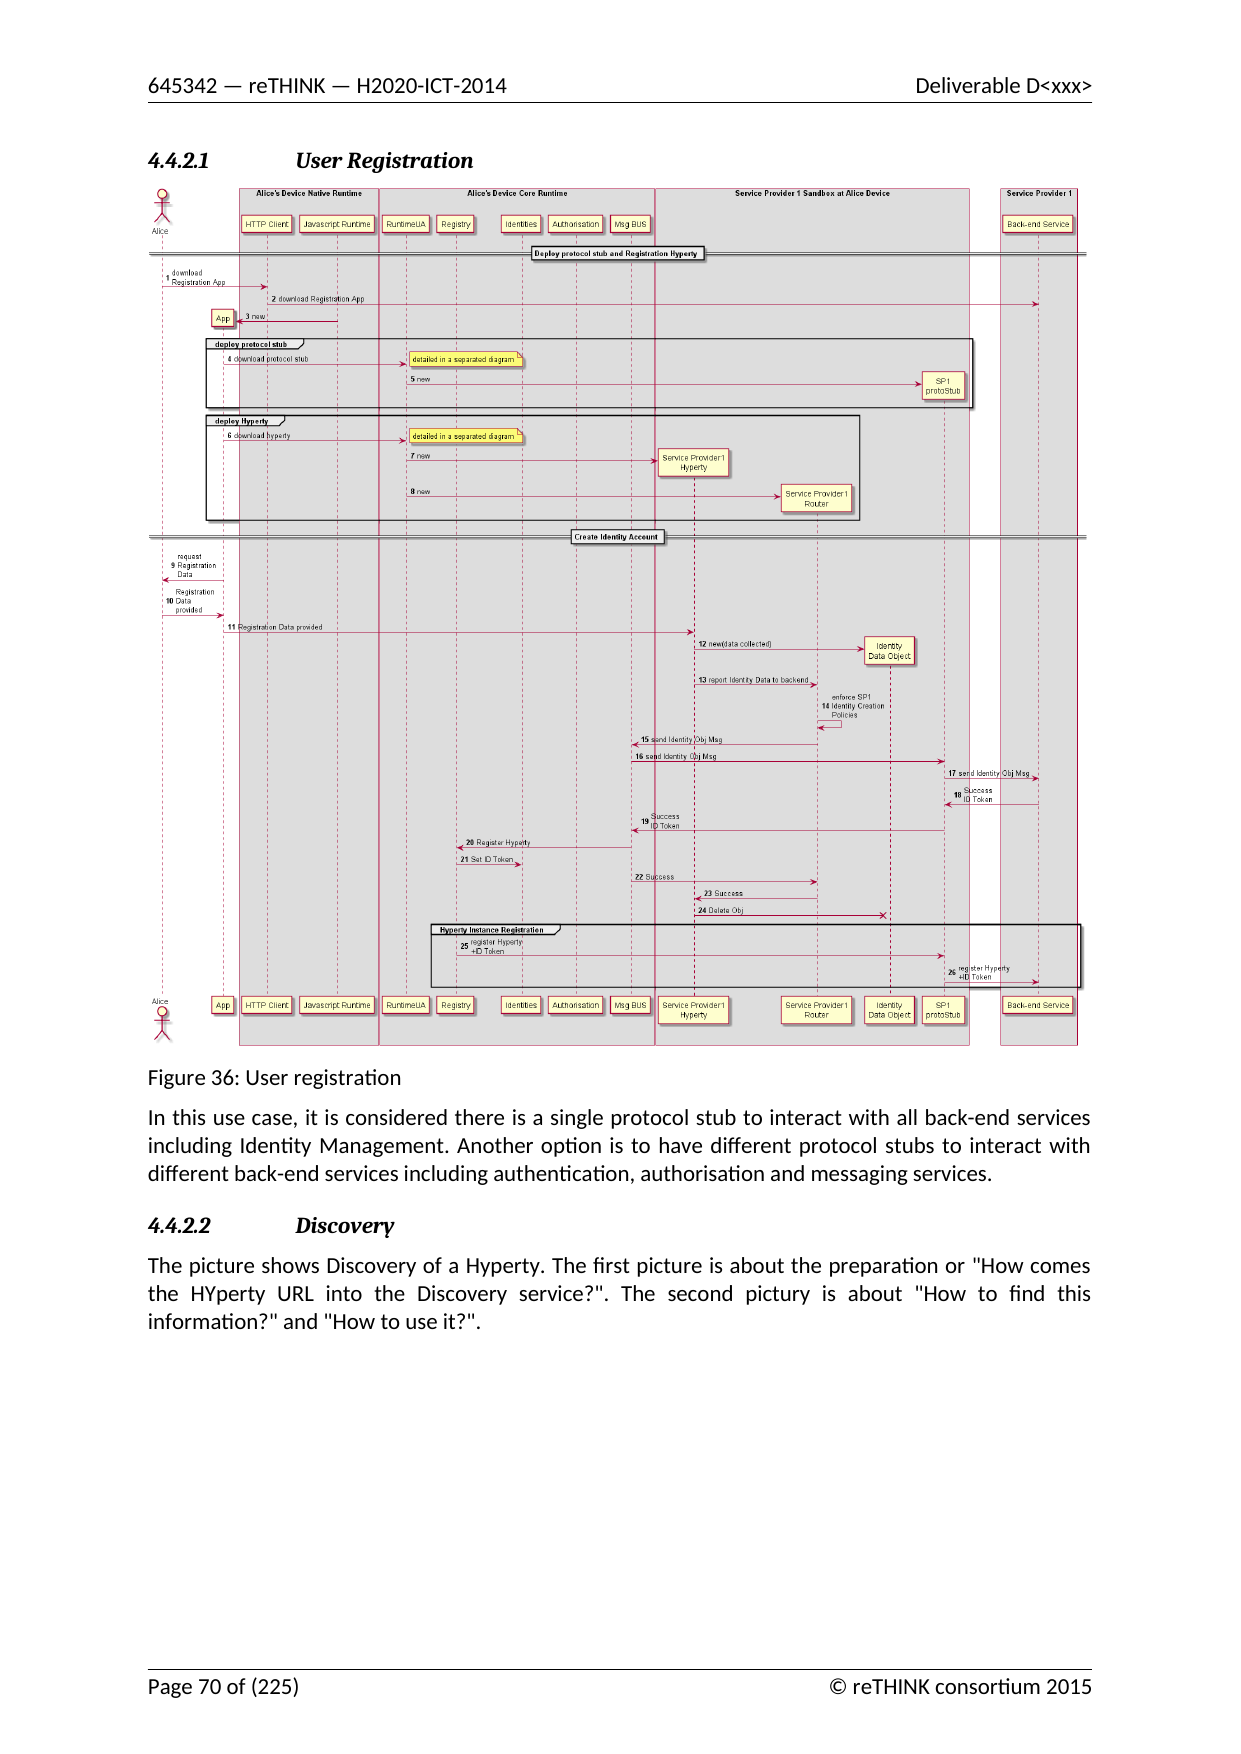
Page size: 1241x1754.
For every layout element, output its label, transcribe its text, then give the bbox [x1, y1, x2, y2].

text The picture shows Discovery of a Hyperty. The first picture is about the preparation or "How comes the HYperty URL into the Discovery service?". The second pictury is about "How to find this information?" and "How to use it?". [148, 1251, 1092, 1335]
text Figure 36: User registration [148, 1063, 1092, 1091]
subtitle User Registration [148, 148, 1092, 174]
text In this use case, it is considered there is a single protocol stub to interact with all back-end services including Identity Management. Another option is to have different protocol stubs to interact with different back-end services including authentication, authorisation and messaging services. [148, 1103, 1092, 1187]
subtitle Discovery [148, 1212, 1092, 1239]
picture [147, 186, 1092, 1051]
